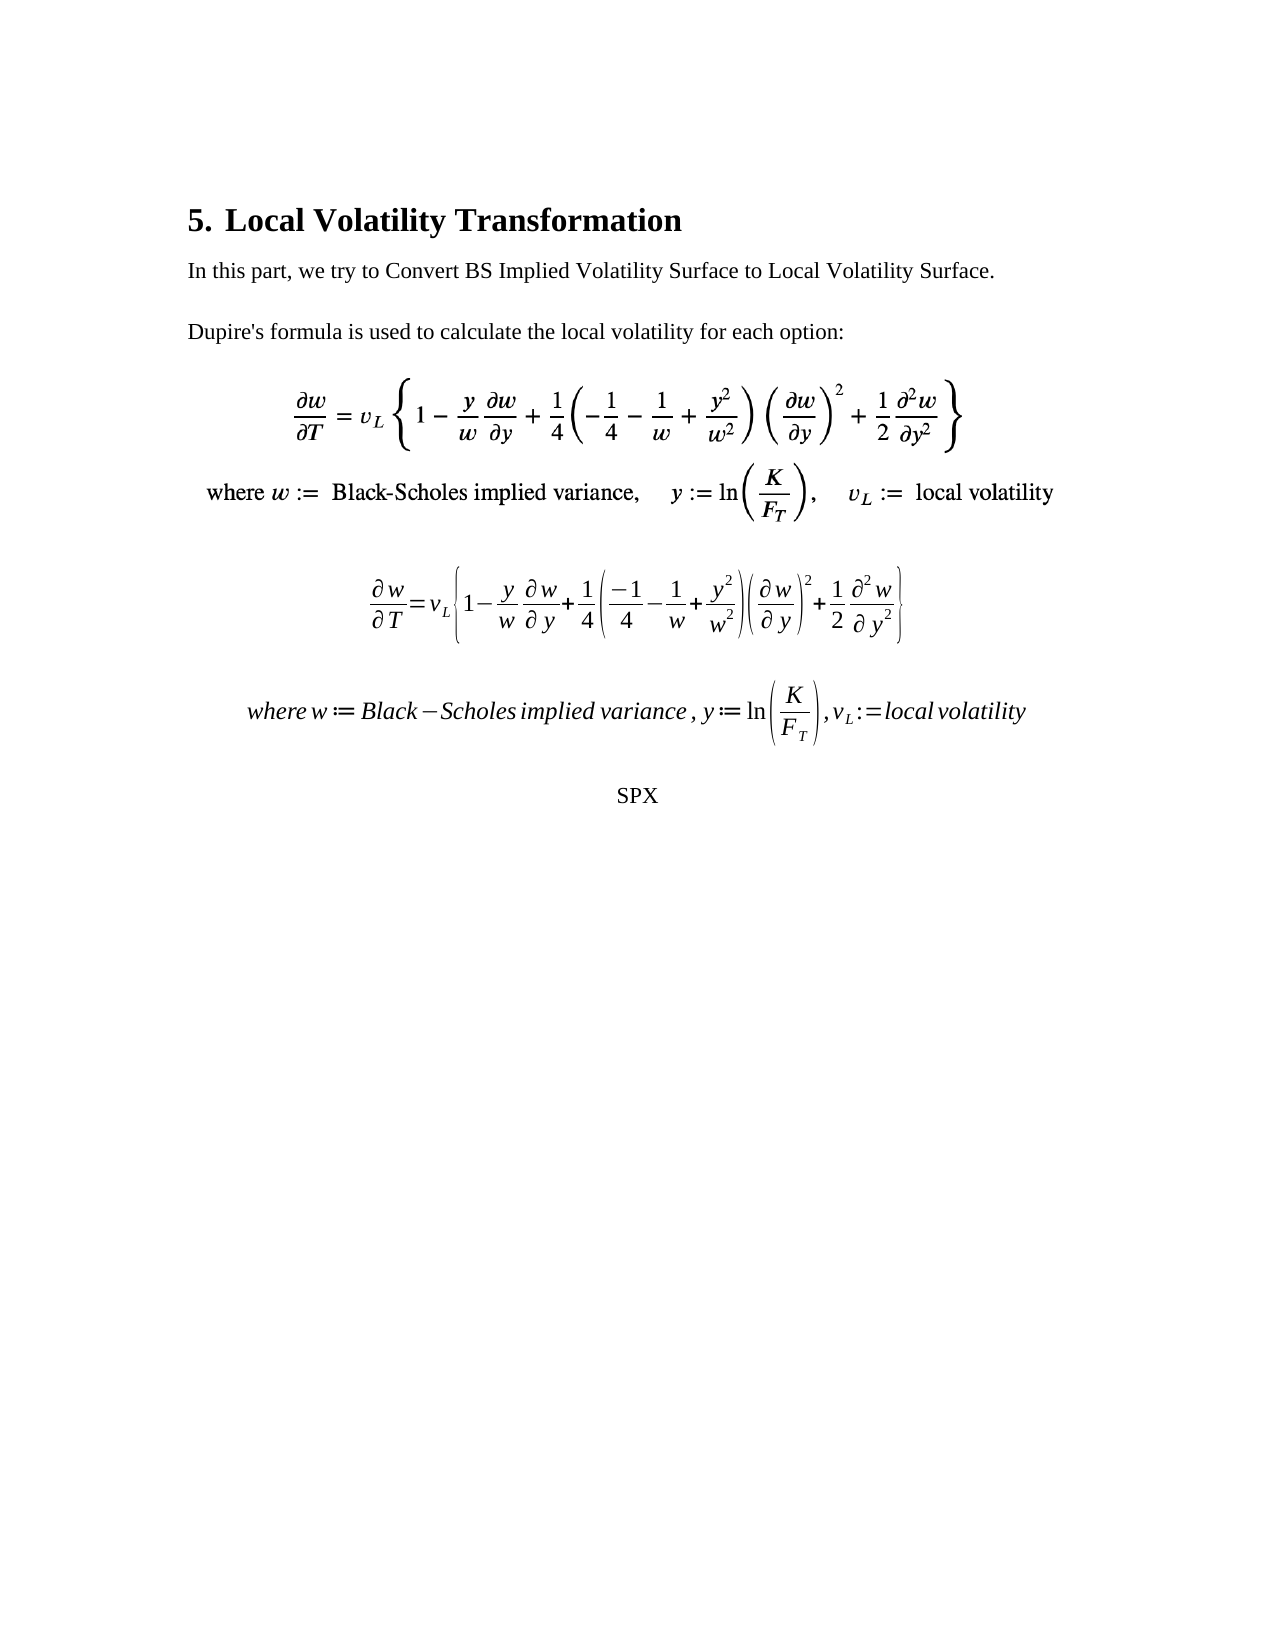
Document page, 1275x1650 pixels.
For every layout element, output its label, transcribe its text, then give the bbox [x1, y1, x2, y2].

text Dupire's formula is used to calculate the local volatility for each option: [187, 318, 1087, 344]
picture [187, 378, 1088, 531]
text SPX [187, 782, 1087, 808]
text In this part, we try to Convert BS Implied Volatility Surface to Local Volatility Surface. [187, 257, 1087, 284]
subtitle Local Volatility Transformation [187, 200, 1087, 238]
